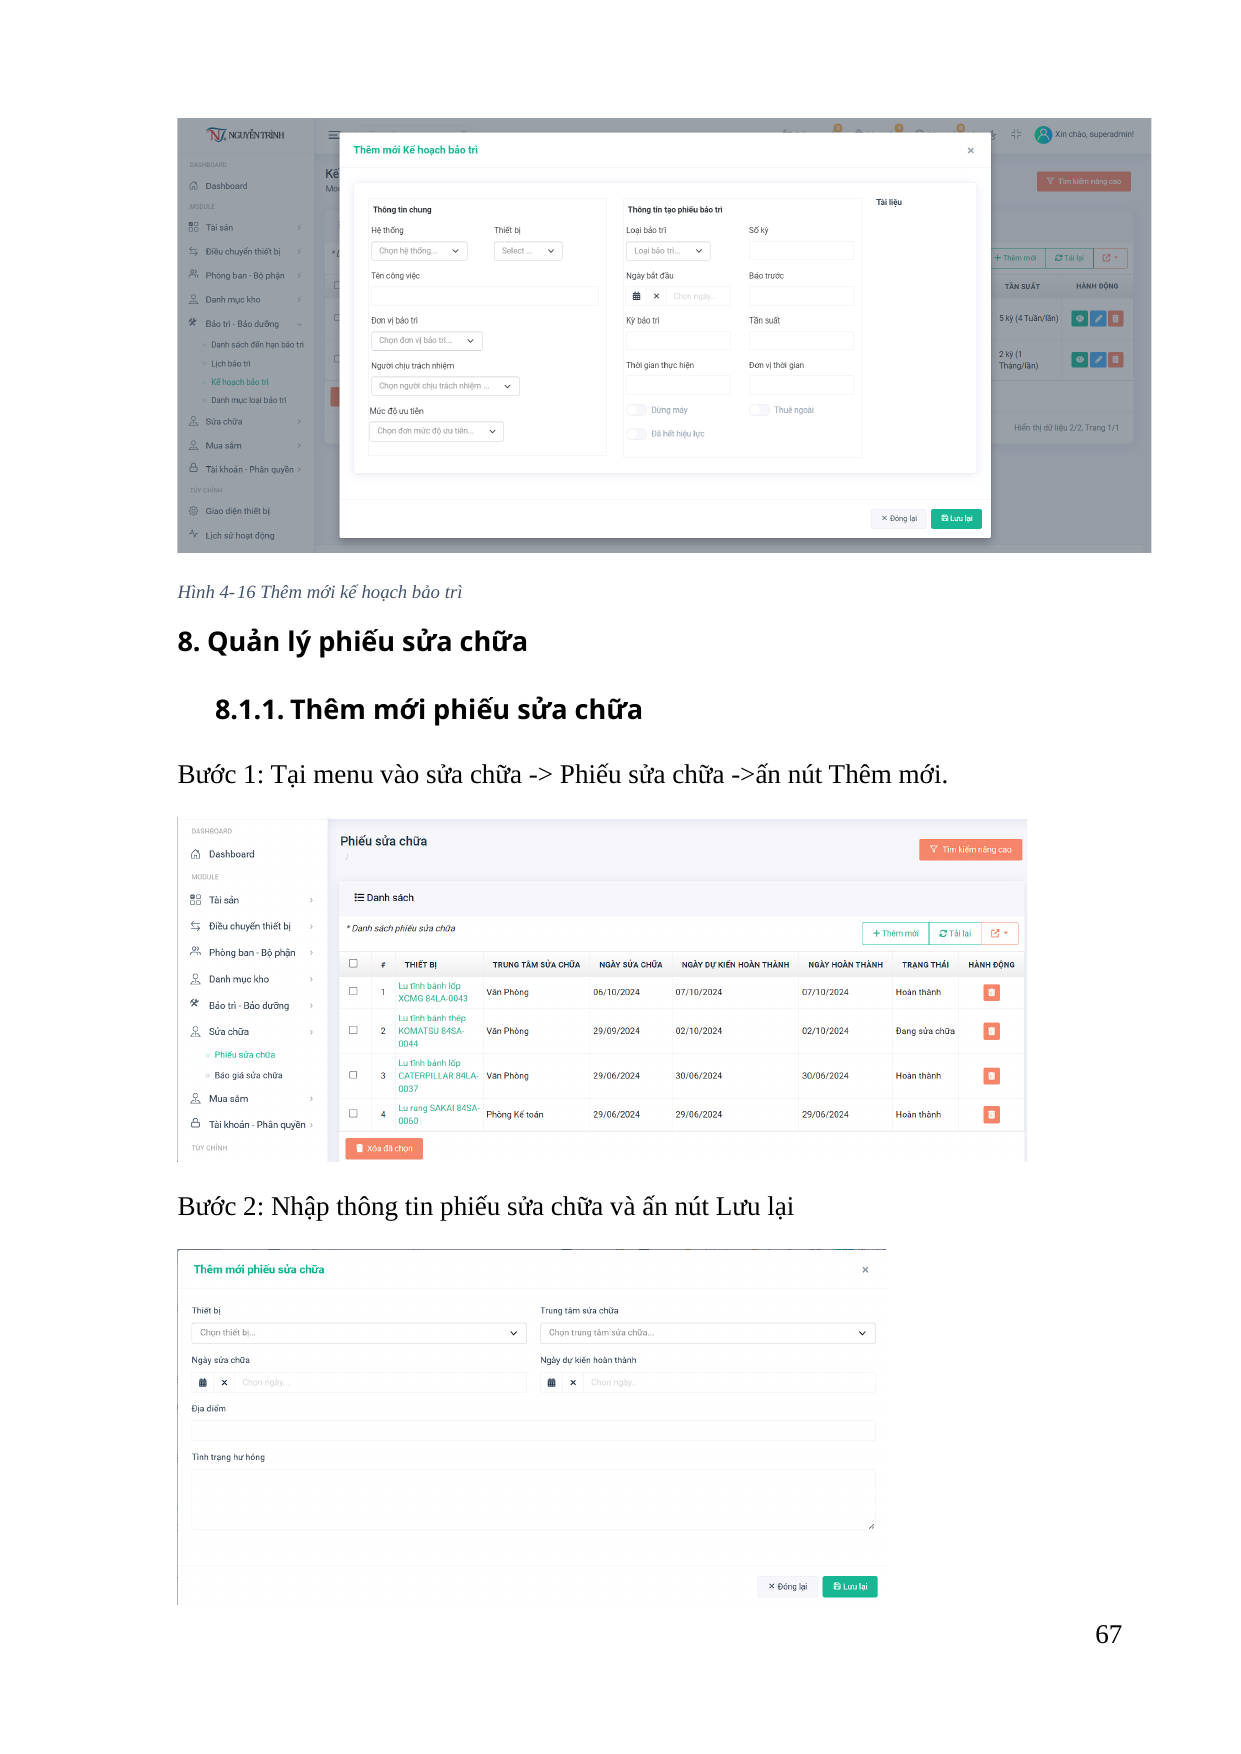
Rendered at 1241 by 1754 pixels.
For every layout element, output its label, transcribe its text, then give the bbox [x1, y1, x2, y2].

picture [177, 118, 1152, 553]
text Bước 1: Tại menu vào sửa chữa -> Phiếu sửa chữa ->ấn nút Thêm mới. [177, 758, 1122, 790]
subtitle Quản lý phiếu sửa chữa [177, 623, 1122, 660]
text Bước 2: Nhập thông tin phiếu sửa chữa và ấn nút Lưu lại [177, 1190, 1122, 1221]
subtitle Thêm mới phiếu sửa chữa [215, 691, 1122, 728]
picture [177, 1249, 887, 1605]
picture [177, 817, 1028, 1162]
